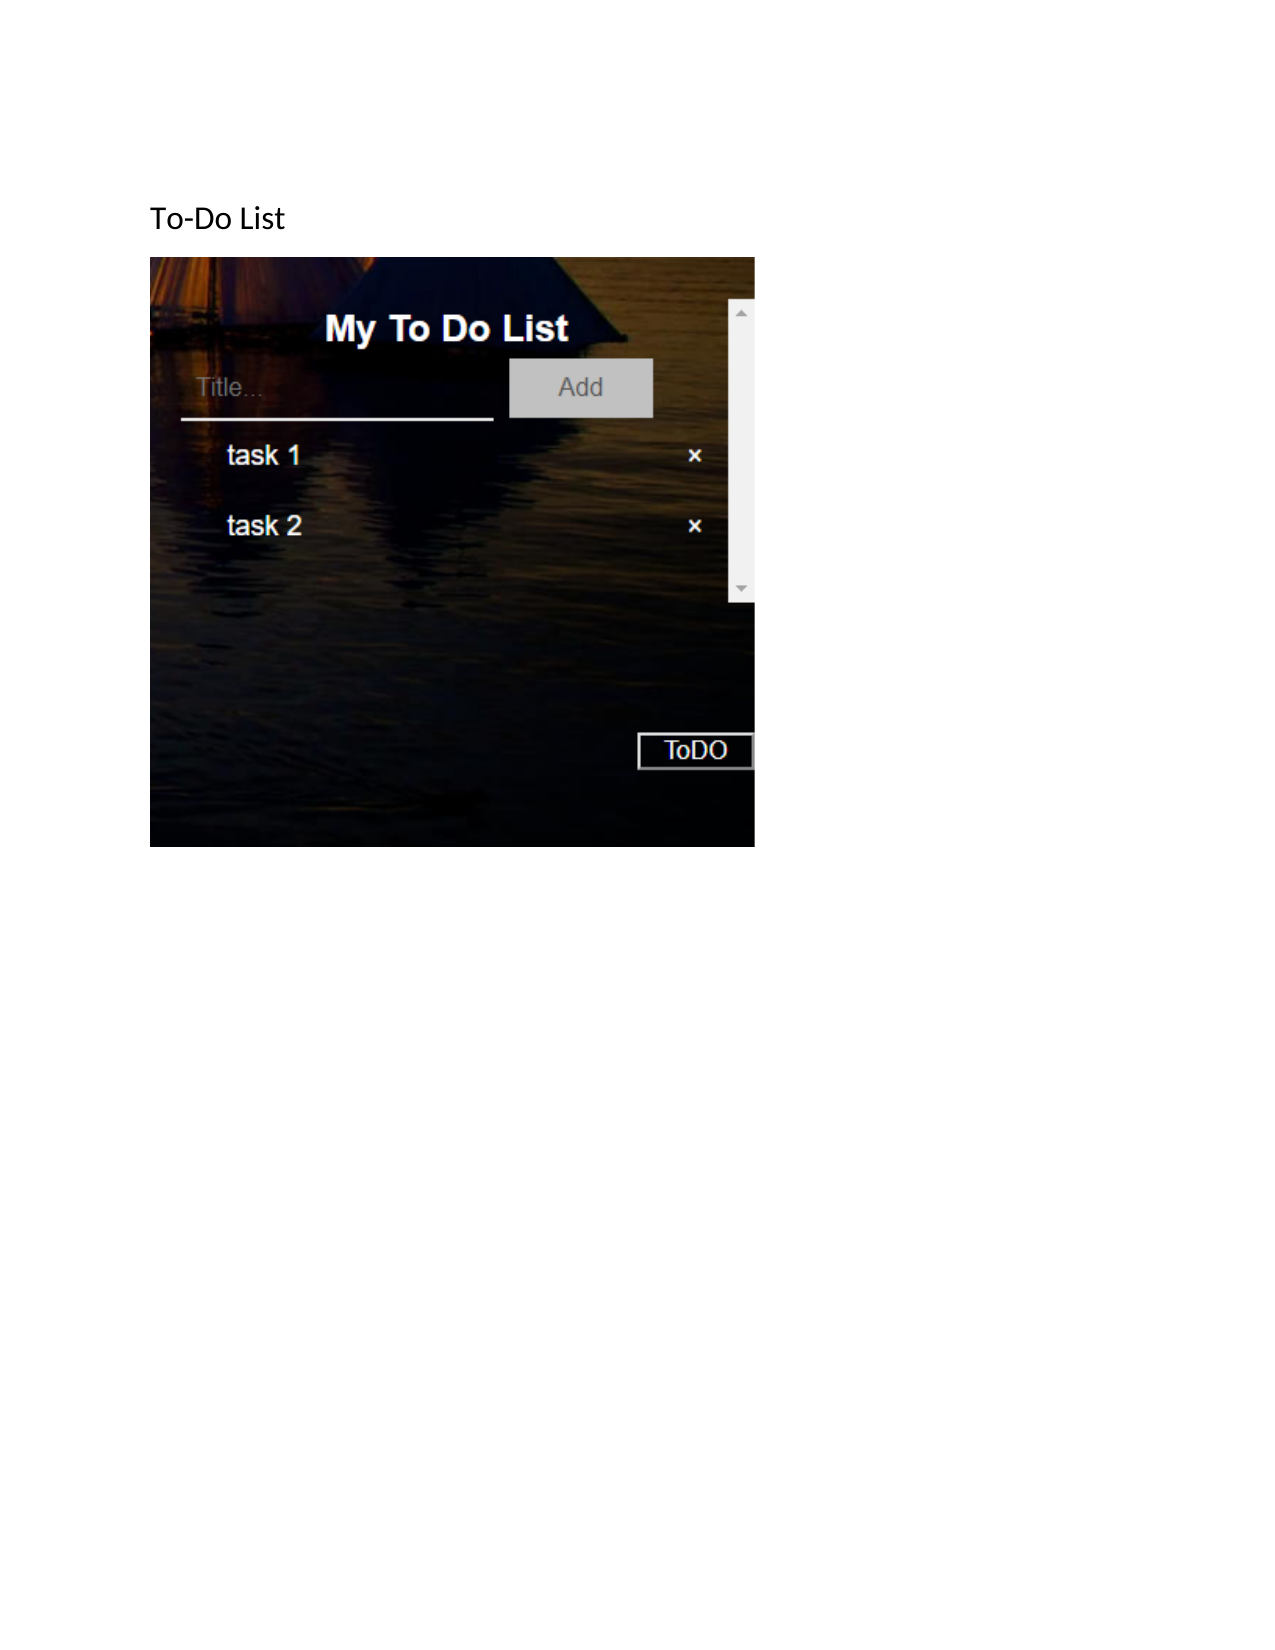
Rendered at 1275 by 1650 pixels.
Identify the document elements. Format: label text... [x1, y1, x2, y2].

picture [150, 257, 755, 847]
text To-Do List [150, 197, 1125, 238]
